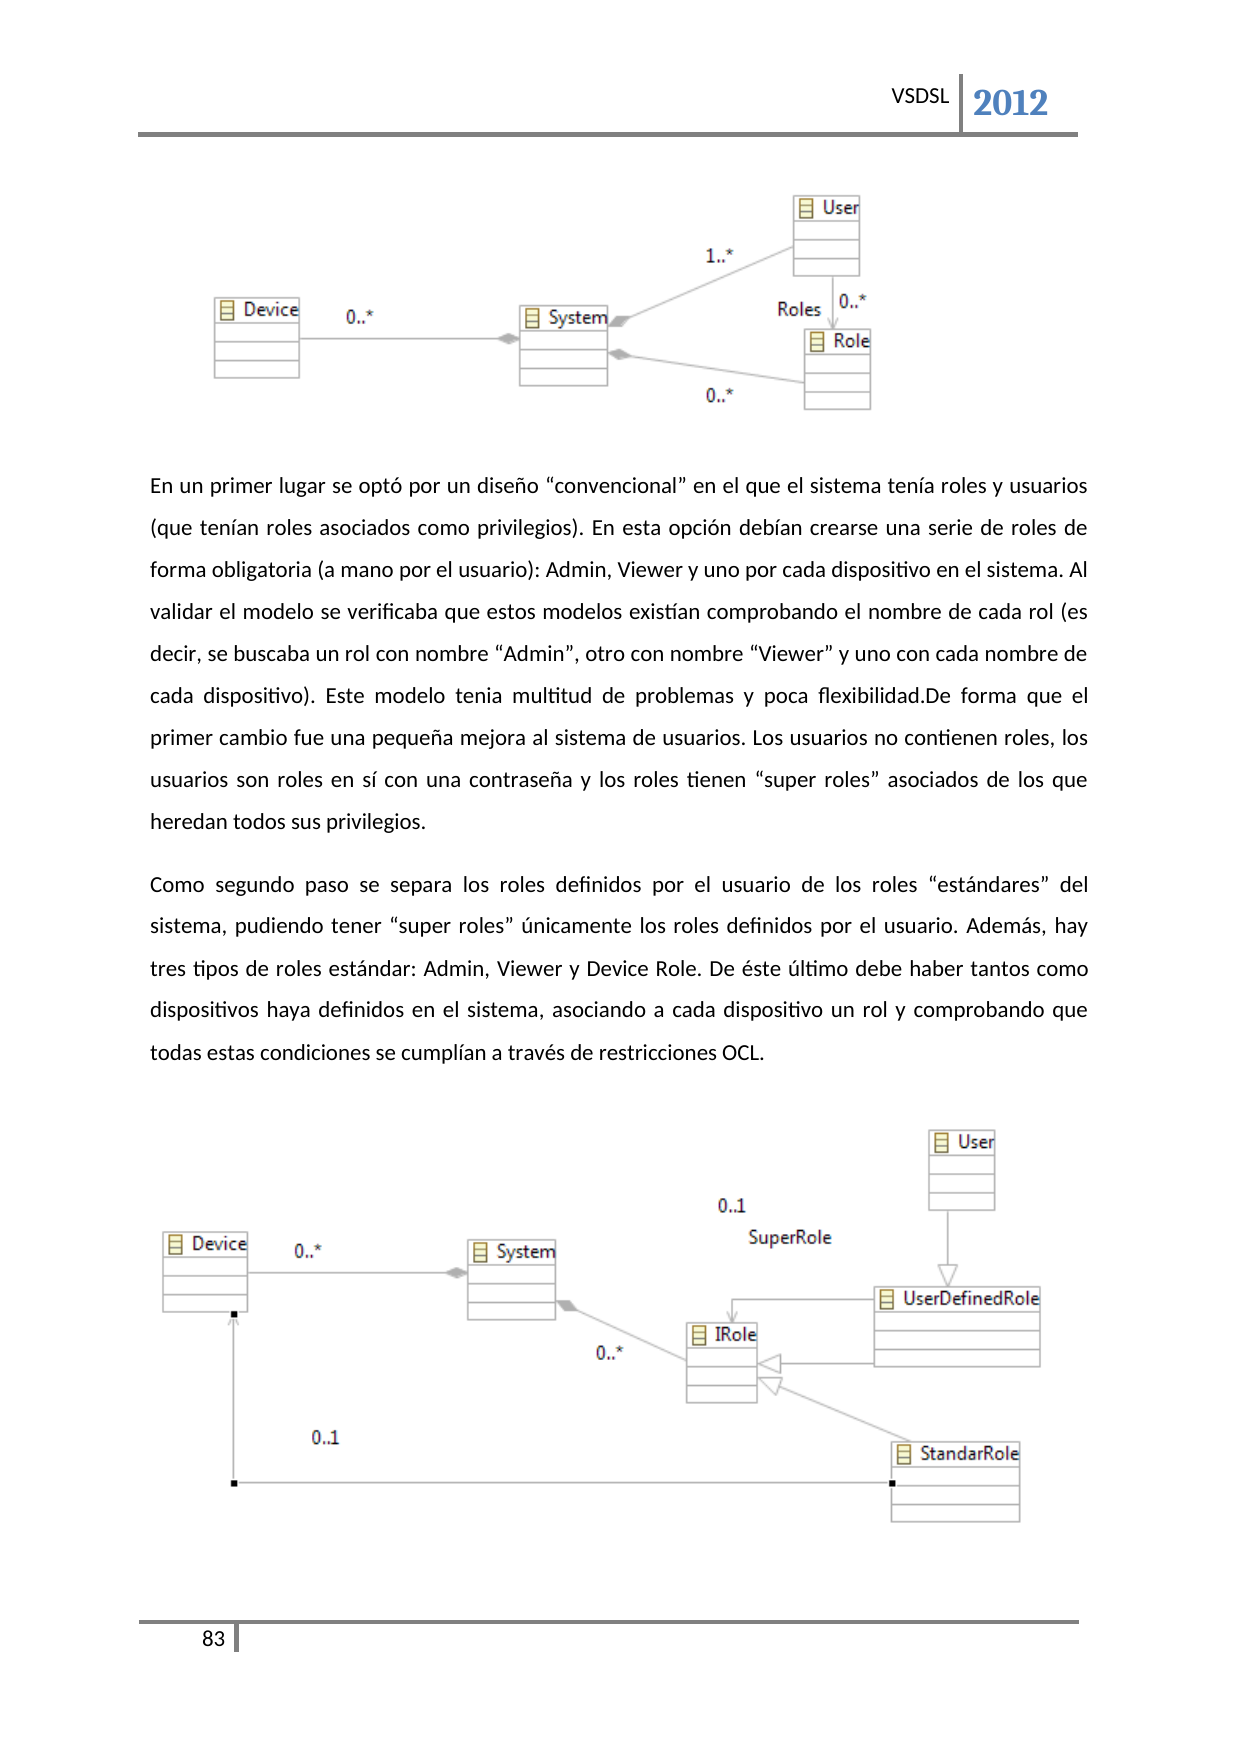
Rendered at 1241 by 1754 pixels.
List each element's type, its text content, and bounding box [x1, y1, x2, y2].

picture [150, 164, 898, 437]
text Como segundo paso se separa los roles definidos por el usuario de los roles “estándares” del sistema, pudiendo tener “super roles” únicamente los roles definidos por el usuario. Además, hay tres tipos de roles estándar: Admin, Viewer y Device Role. De éste último debe haber tantos como dispositivos haya definidos en el sistema, asociando a cada dispositivo un rol y comprobando que todas estas condiciones se cumplían a través de restricciones OCL. [150, 870, 1090, 1066]
picture [150, 1100, 1052, 1562]
text En un primer lugar se optó por un diseño “convencional” en el que el sistema tenía roles y usuarios (que tenían roles asociados como privilegios). En esta opción debían crearse una serie de roles de forma obligatoria (a mano por el usuario): Admin, Viewer y uno por cada dispositivo en el sistema. Al validar el modelo se verificaba que estos modelos existían comprobando el nombre de cada rol (es decir, se buscaba un rol con nombre “Admin”, otro con nombre “Viewer” y uno con cada nombre de cada dispositivo). Este modelo tenia multitud de problemas y poca flexibilidad.De forma que el primer cambio fue una pequeña mejora al sistema de usuarios. Los usuarios no contienen roles, los usuarios son roles en sí con una contraseña y los roles tienen “super roles” asociados de los que heredan todos sus privilegios. [150, 471, 1090, 835]
